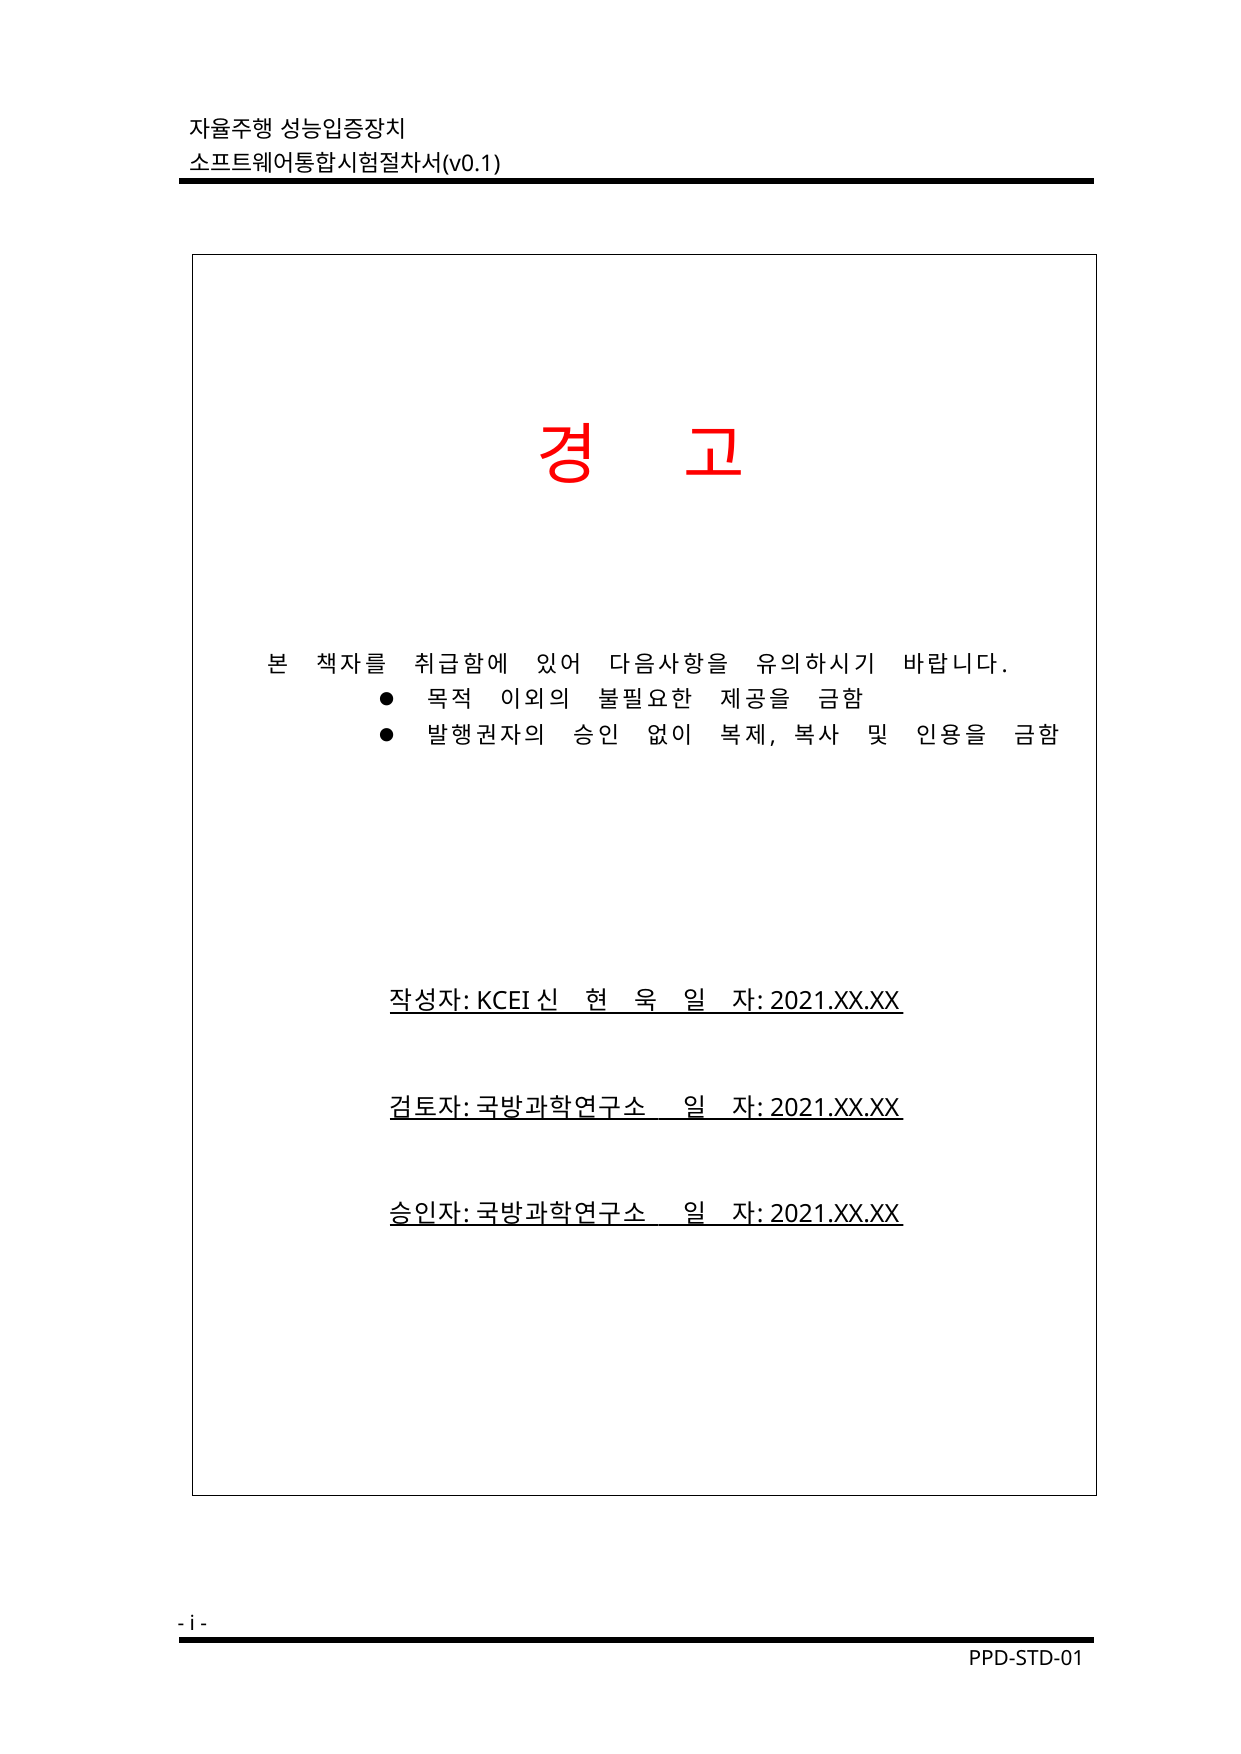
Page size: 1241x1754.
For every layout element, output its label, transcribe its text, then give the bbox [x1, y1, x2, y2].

table_header 경 고 본 책자를 취급함에 있어 다음사항을 유의하시기 바랍니다. 목적 이외의 불필요한 제공을 금함 발행권자의 승인 없이 복제, 복사 및 인용을 금함 작성자: KCEI 신 현 욱 일 자: 2021.XX.XX 검토자: 국방과학연구소 일 자: 2021.XX.XX 승인자: 국방과학연구소 일 자: 2021.XX.XX [193, 255, 1096, 1495]
